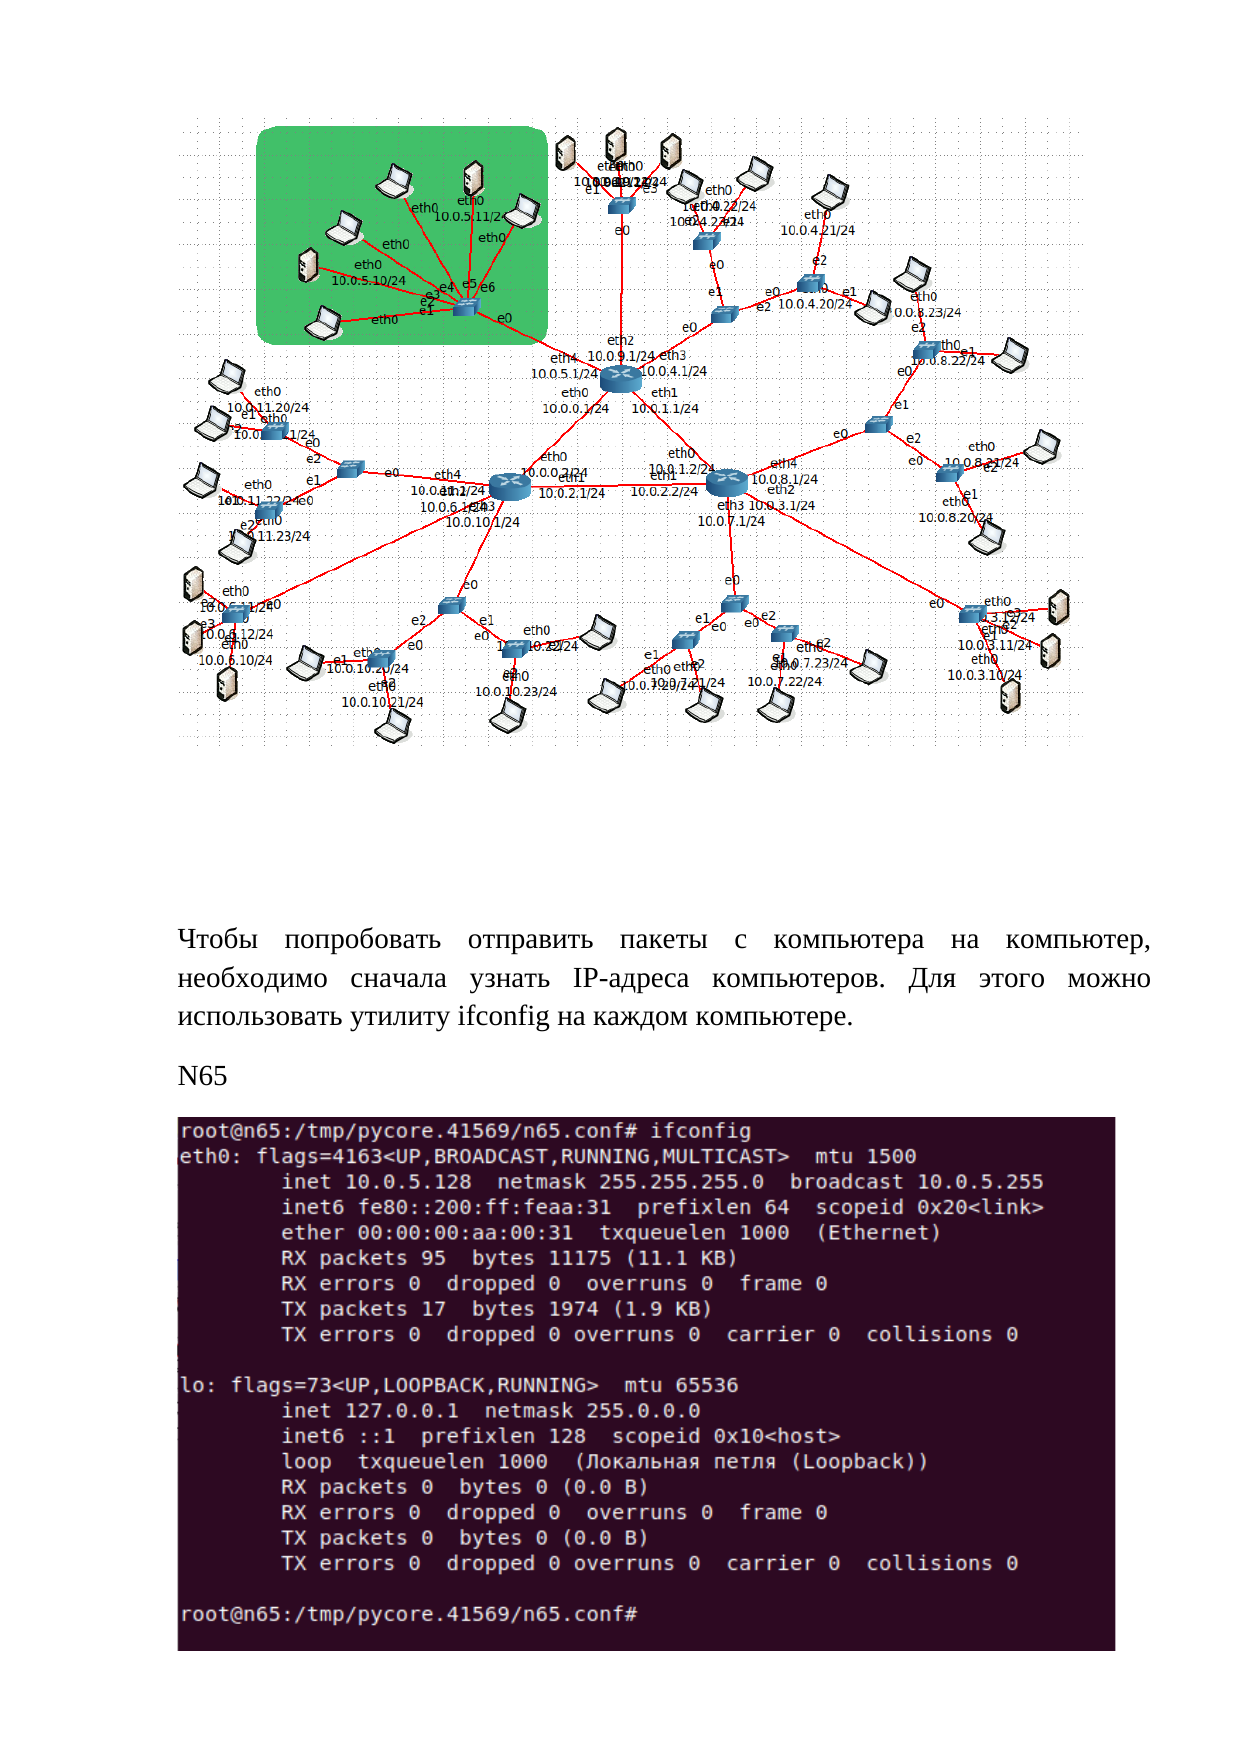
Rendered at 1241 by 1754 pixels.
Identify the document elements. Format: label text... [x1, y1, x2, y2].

picture [177, 118, 1085, 748]
picture [177, 1117, 1116, 1651]
text Чтобы попробовать отправить пакеты с компьютера на компьютер, необходимо сначала узнать IP-адреса компьютеров. Для этого можно использовать утилиту ifconfig на каждом компьютере. [177, 921, 1152, 1032]
text N65 [177, 1058, 1152, 1091]
